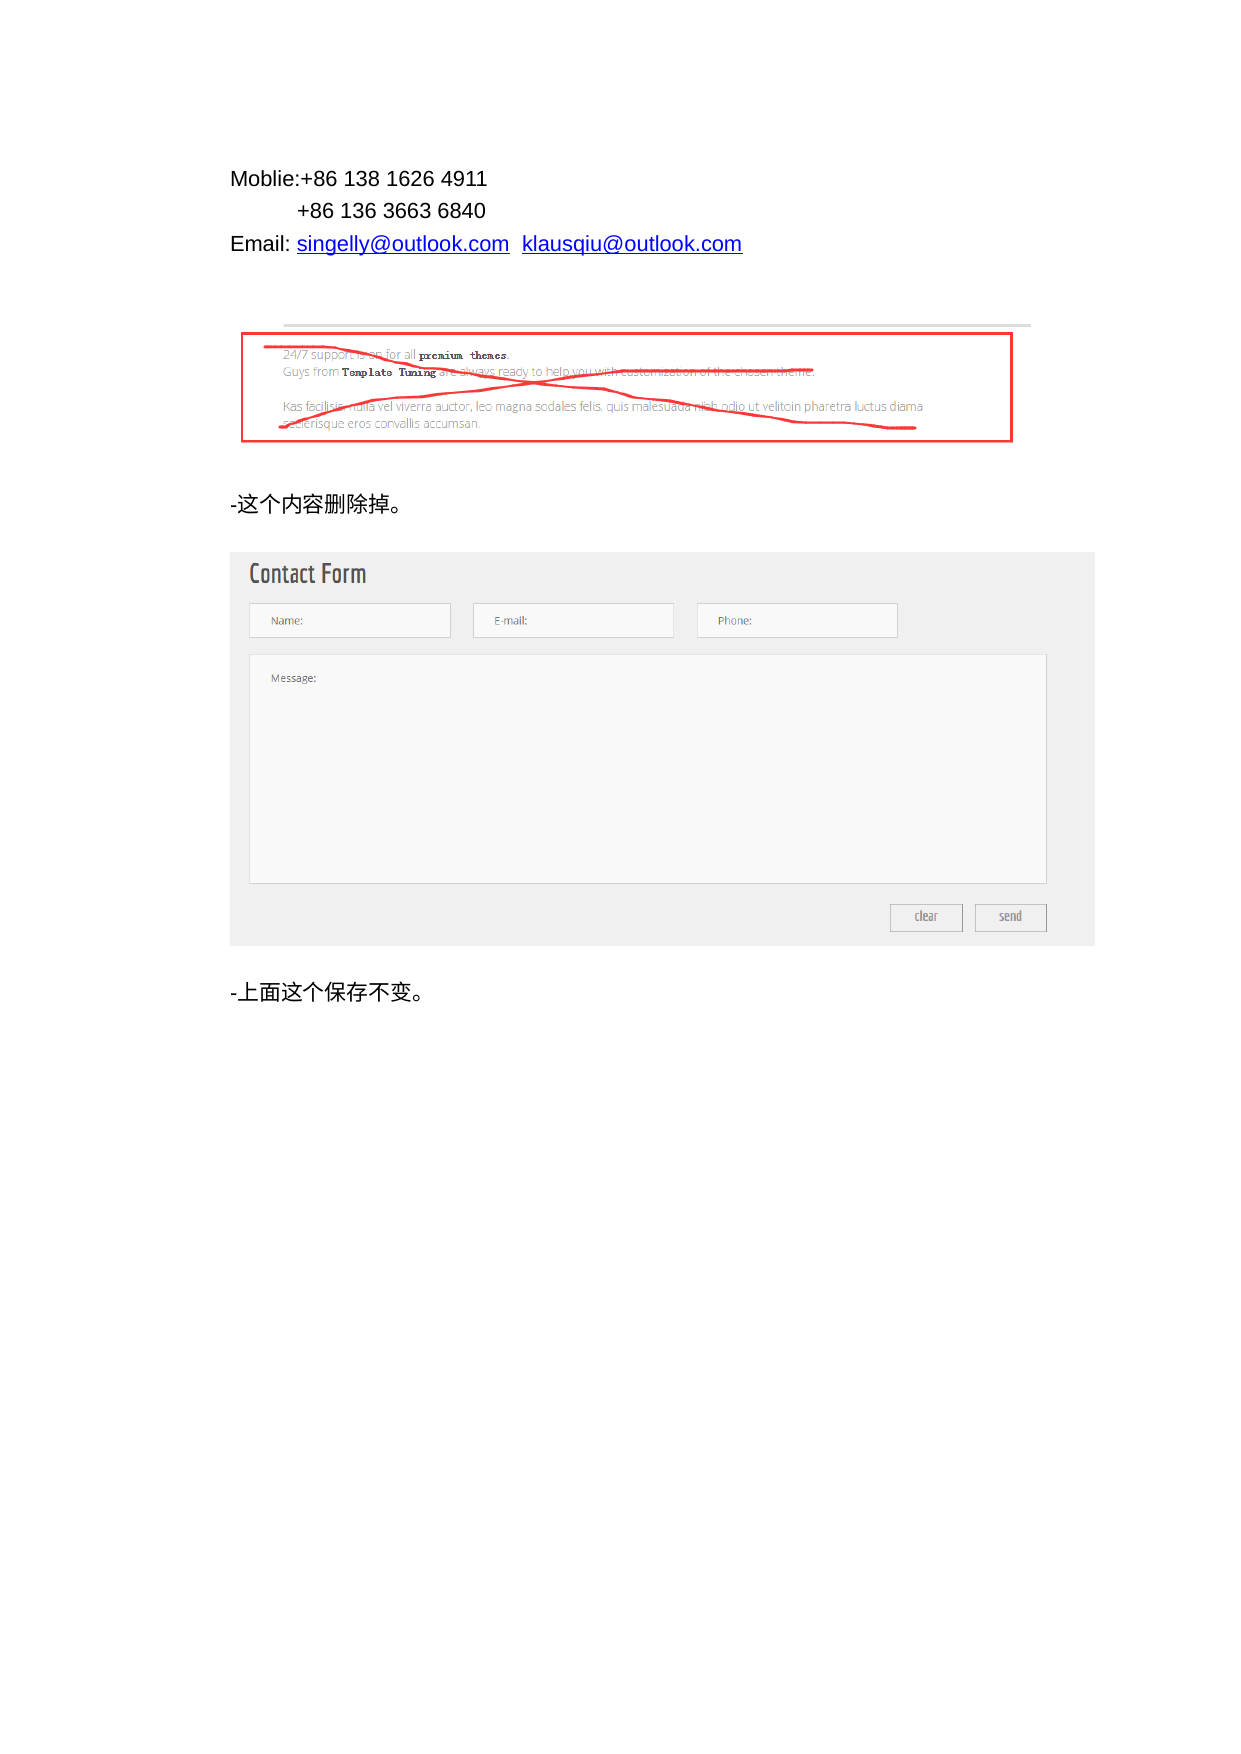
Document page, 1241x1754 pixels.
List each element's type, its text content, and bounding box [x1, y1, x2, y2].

text +86 136 3663 6840 [187, 194, 1053, 227]
text -这个内容删除掉。 [187, 487, 1053, 519]
picture [229, 324, 1095, 455]
text -上面这个保存不变。 [187, 974, 1053, 1007]
text Email: singelly@outlook.com klausqiu@outlook.com [187, 227, 1053, 259]
text Moblie:+86 138 1626 4911 [187, 162, 1053, 194]
picture [229, 552, 1095, 946]
